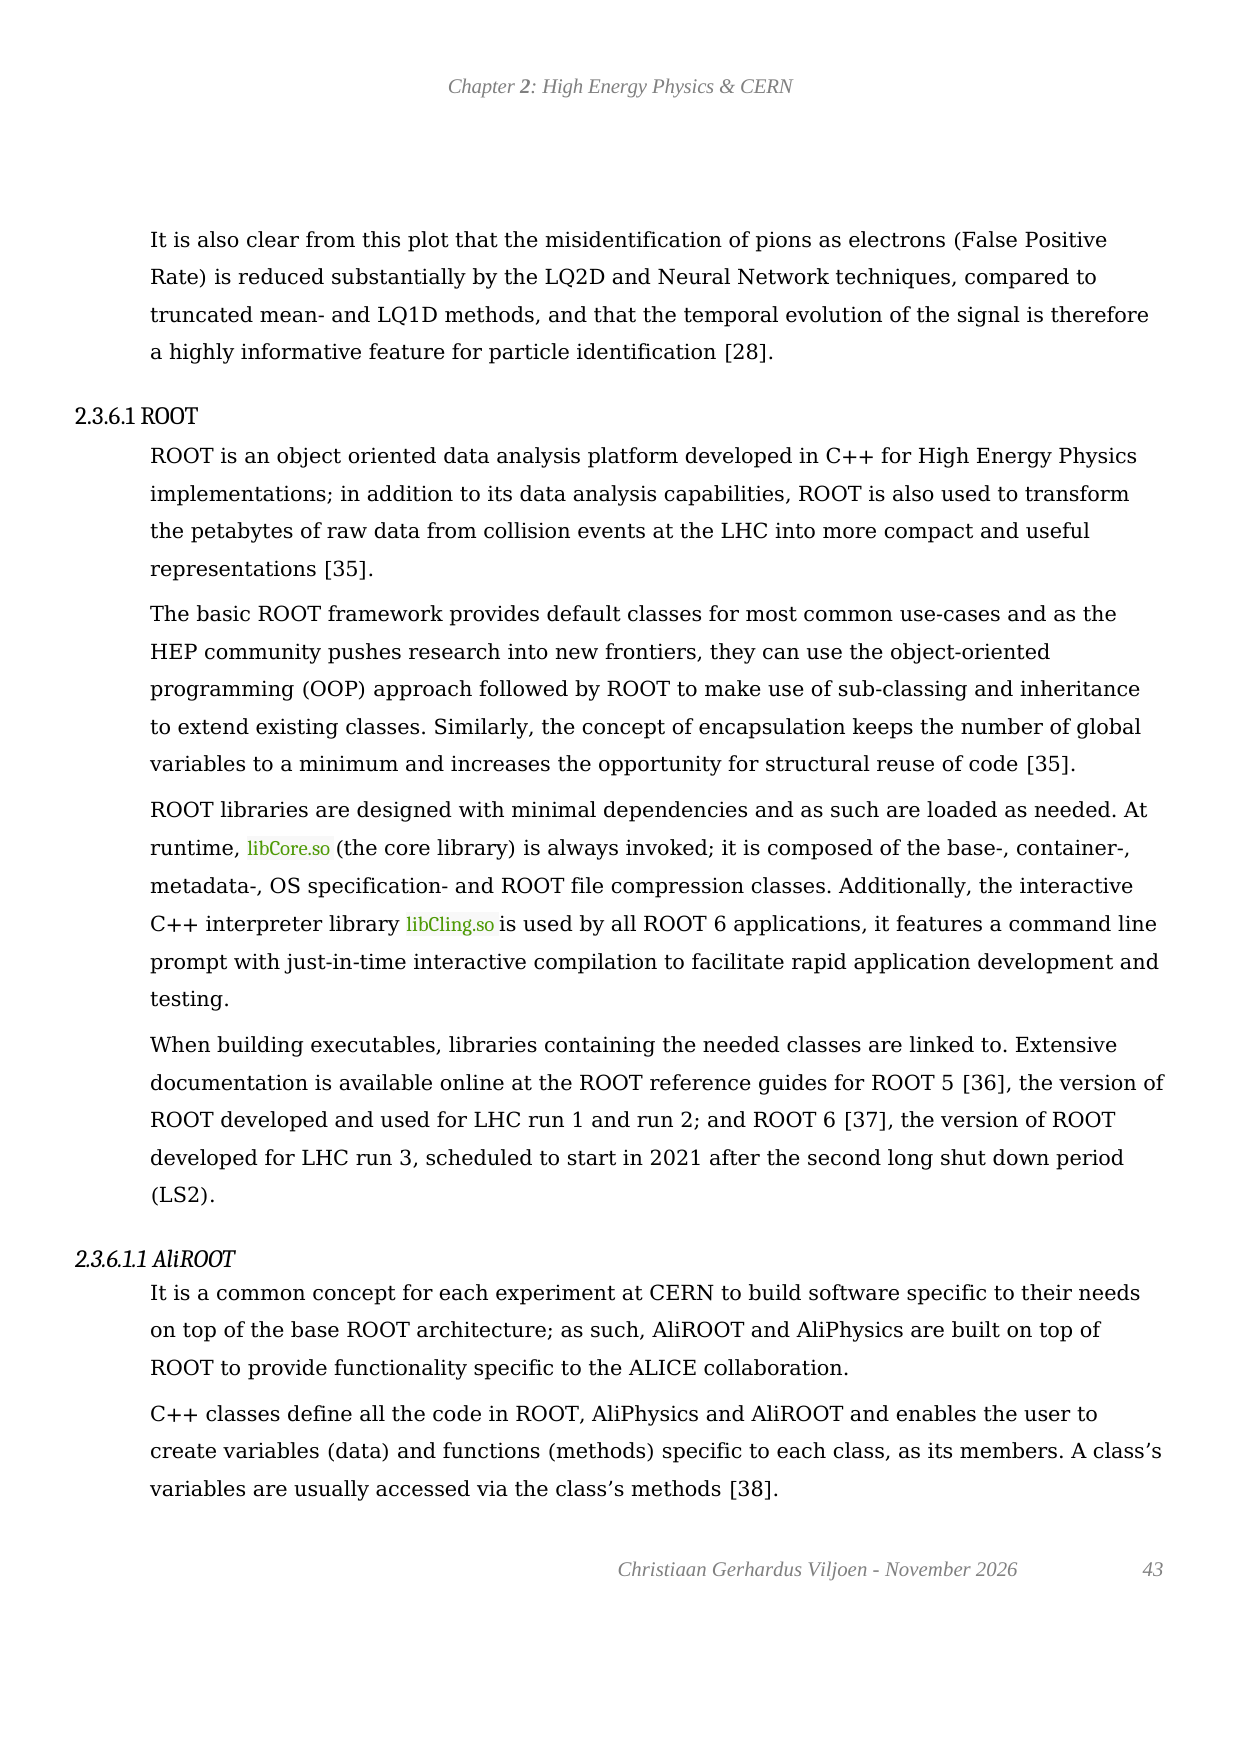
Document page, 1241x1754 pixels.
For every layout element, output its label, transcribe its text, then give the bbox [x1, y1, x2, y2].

text When building executables, libraries containing the needed classes are linked to. Extensive documentation is available online at the ROOT reference guides for ROOT 5 , the version of ROOT developed and used for LHC run 1 and run 2; and ROOT 6 , the version of ROOT developed for LHC run 3, scheduled to start in 2021 after the second long shut down period (LS2). [150, 1032, 1165, 1207]
text C++ classes define all the code in ROOT, AliPhysics and AliROOT and enables the user to create variables (data) and functions (methods) specific to each class, as its members. A class’s variables are usually accessed via the class’s methods . [150, 1400, 1165, 1500]
text It is a common concept for each experiment at CERN to build software specific to their needs on top of the base ROOT architecture; as such, AliROOT and AliPhysics are built on top of ROOT to provide functionality specific to the ALICE collaboration. [150, 1279, 1165, 1379]
subtitle ROOT [75, 402, 1165, 430]
subtitle AliROOT [75, 1244, 1165, 1273]
text The basic ROOT framework provides default classes for most common use-cases and as the HEP community pushes research into new frontiers, they can use the object-oriented programming (OOP) approach followed by ROOT to make use of sub-classing and inheritance to extend existing classes. Similarly, the concept of encapsulation keeps the number of global variables to a minimum and increases the opportunity for structural reuse of code . [150, 601, 1165, 776]
text It is also clear from this plot that the misidentification of pions as electrons (False Positive Rate) is reduced substantially by the LQ2D and Neural Network techniques, compared to truncated mean- and LQ1D methods, and that the temporal evolution of the signal is therefore a highly informative feature for particle identification . [150, 227, 1165, 364]
text ROOT is an object oriented data analysis platform developed in C++ for High Energy Physics implementations; in addition to its data analysis capabilities, ROOT is also used to transform the petabytes of raw data from collision events at the LHC into more compact and useful representations . [150, 443, 1165, 580]
text ROOT libraries are designed with minimal dependencies and as such are loaded as needed. At runtime, libCore.so (the core library) is always invoked; it is composed of the base-, container-, metadata-, OS specification- and ROOT file compression classes. Additionally, the interactive C++ interpreter library libCling.so is used by all ROOT 6 applications, it features a command line prompt with just-in-time interactive compilation to facilitate rapid application development and testing. [150, 797, 1165, 1011]
